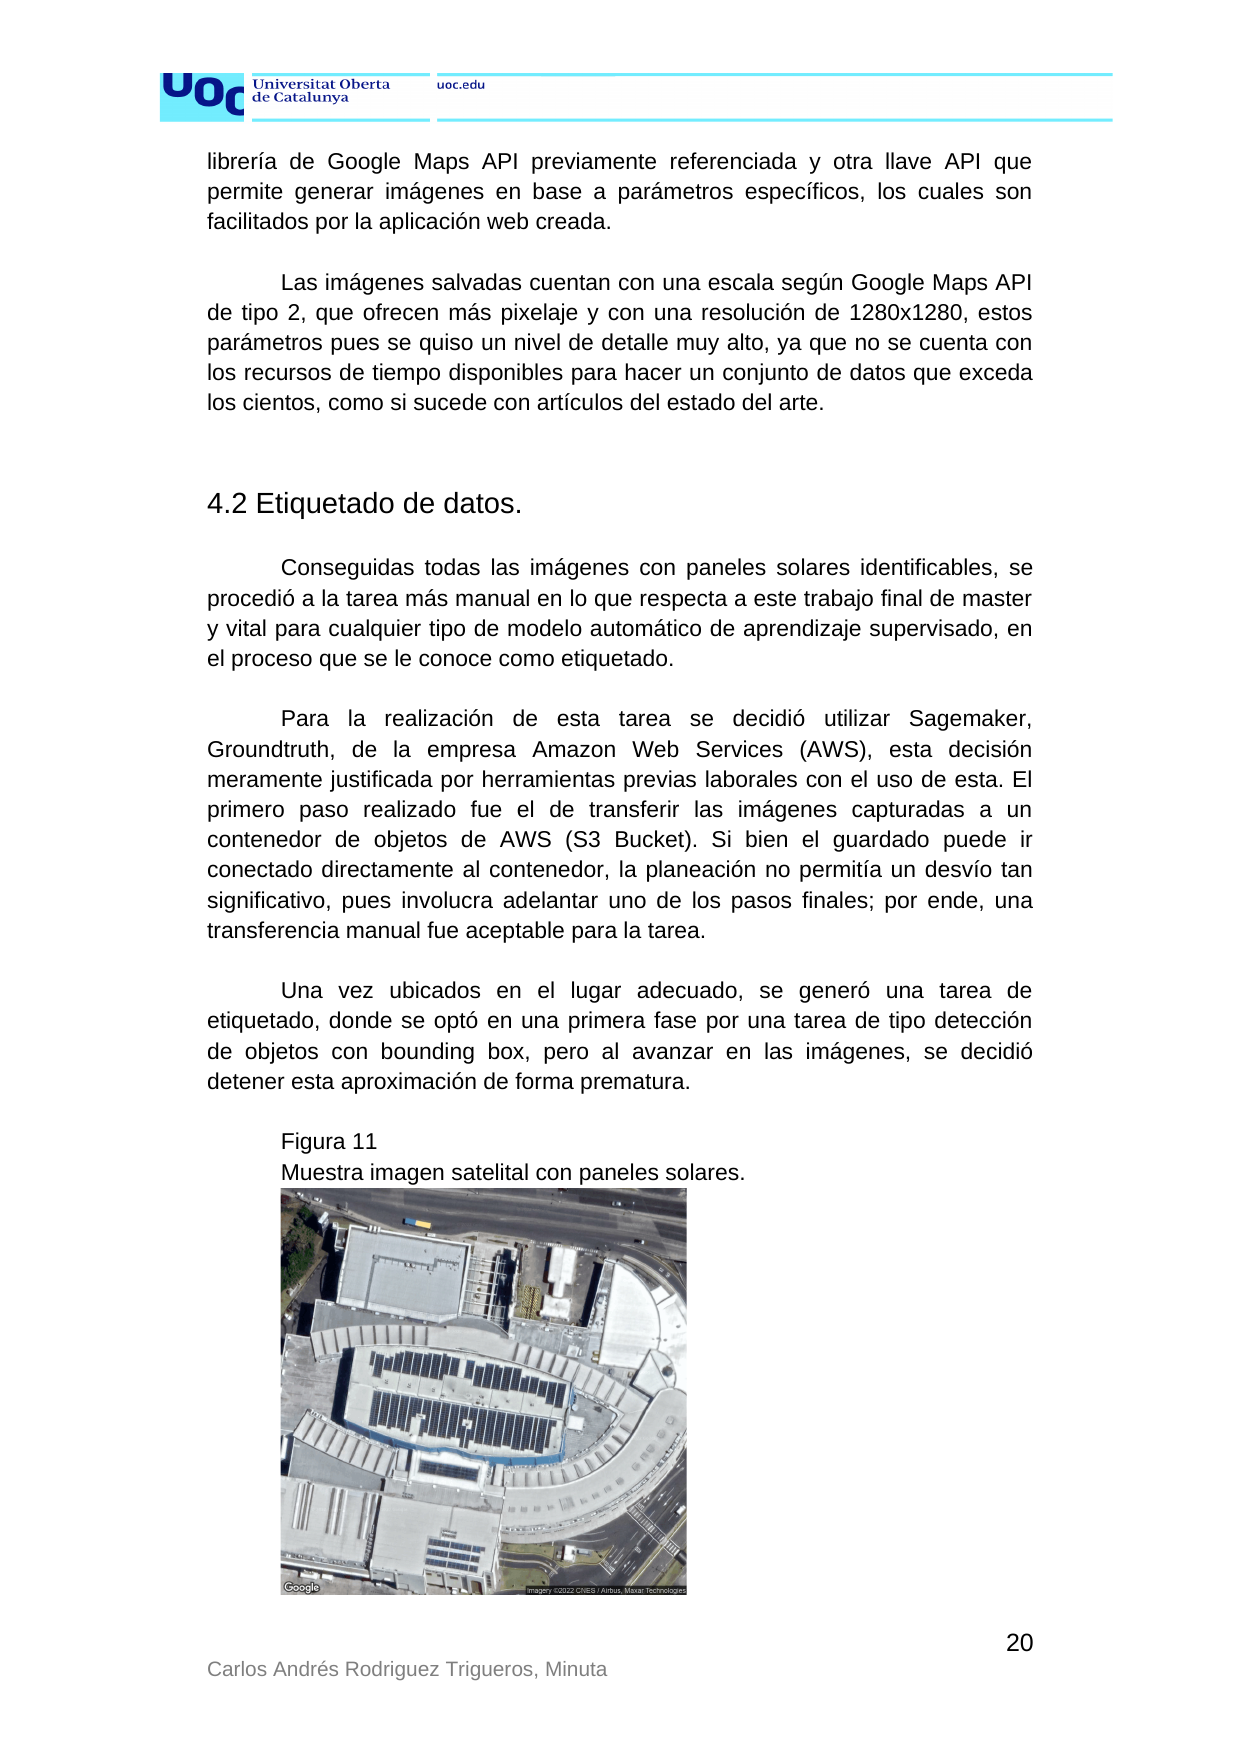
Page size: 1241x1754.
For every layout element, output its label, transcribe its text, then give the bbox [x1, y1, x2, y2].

picture [280, 1188, 687, 1595]
subtitle 4.2 Etiquetado de datos. [207, 486, 1033, 519]
text Para la realización de esta tarea se decidió utilizar Sagemaker, Groundtruth, de la empresa Amazon Web Services (AWS), esta decisión meramente justificada por herramientas previas laborales con el uso de esta. El primero paso realizado fue el de transferir las imágenes capturadas a un contenedor de objetos de AWS (S3 Bucket). Si bien el guardado puede ir conectado directamente al contenedor, la planeación no permitía un desvío tan significativo, pues involucra adelantar uno de los pasos finales; por ende, una transferencia manual fue aceptable para la tarea. [207, 705, 1033, 943]
text Las imágenes salvadas cuentan con una escala según Google Maps API de tipo 2, que ofrecen más pixelaje y con una resolución de 1280x1280, estos parámetros pues se quiso un nivel de detalle muy alto, ya que no se cuenta con los recursos de tiempo disponibles para hacer un conjunto de datos que exceda los cientos, como si sucede con artículos del estado del arte. [207, 268, 1033, 416]
text Muestra imagen satelital con paneles solares. [207, 1158, 1033, 1185]
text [207, 148, 1033, 234]
text Figura 11 [207, 1128, 1033, 1155]
text Una vez ubicados en el lugar adecuado, se generó una tarea de etiquetado, donde se optó en una primera fase por una tarea de tipo detección de objetos con bounding box, pero al avanzar en las imágenes, se decidió detener esta aproximación de forma prematura. [207, 977, 1033, 1094]
text Conseguidas todas las imágenes con paneles solares identificables, se procedió a la tarea más manual en lo que respecta a este trabajo final de master y vital para cualquier tipo de modelo automático de aprendizaje supervisado, en el proceso que se le conoce como etiquetado. [207, 554, 1033, 671]
picture [159, 73, 1113, 124]
